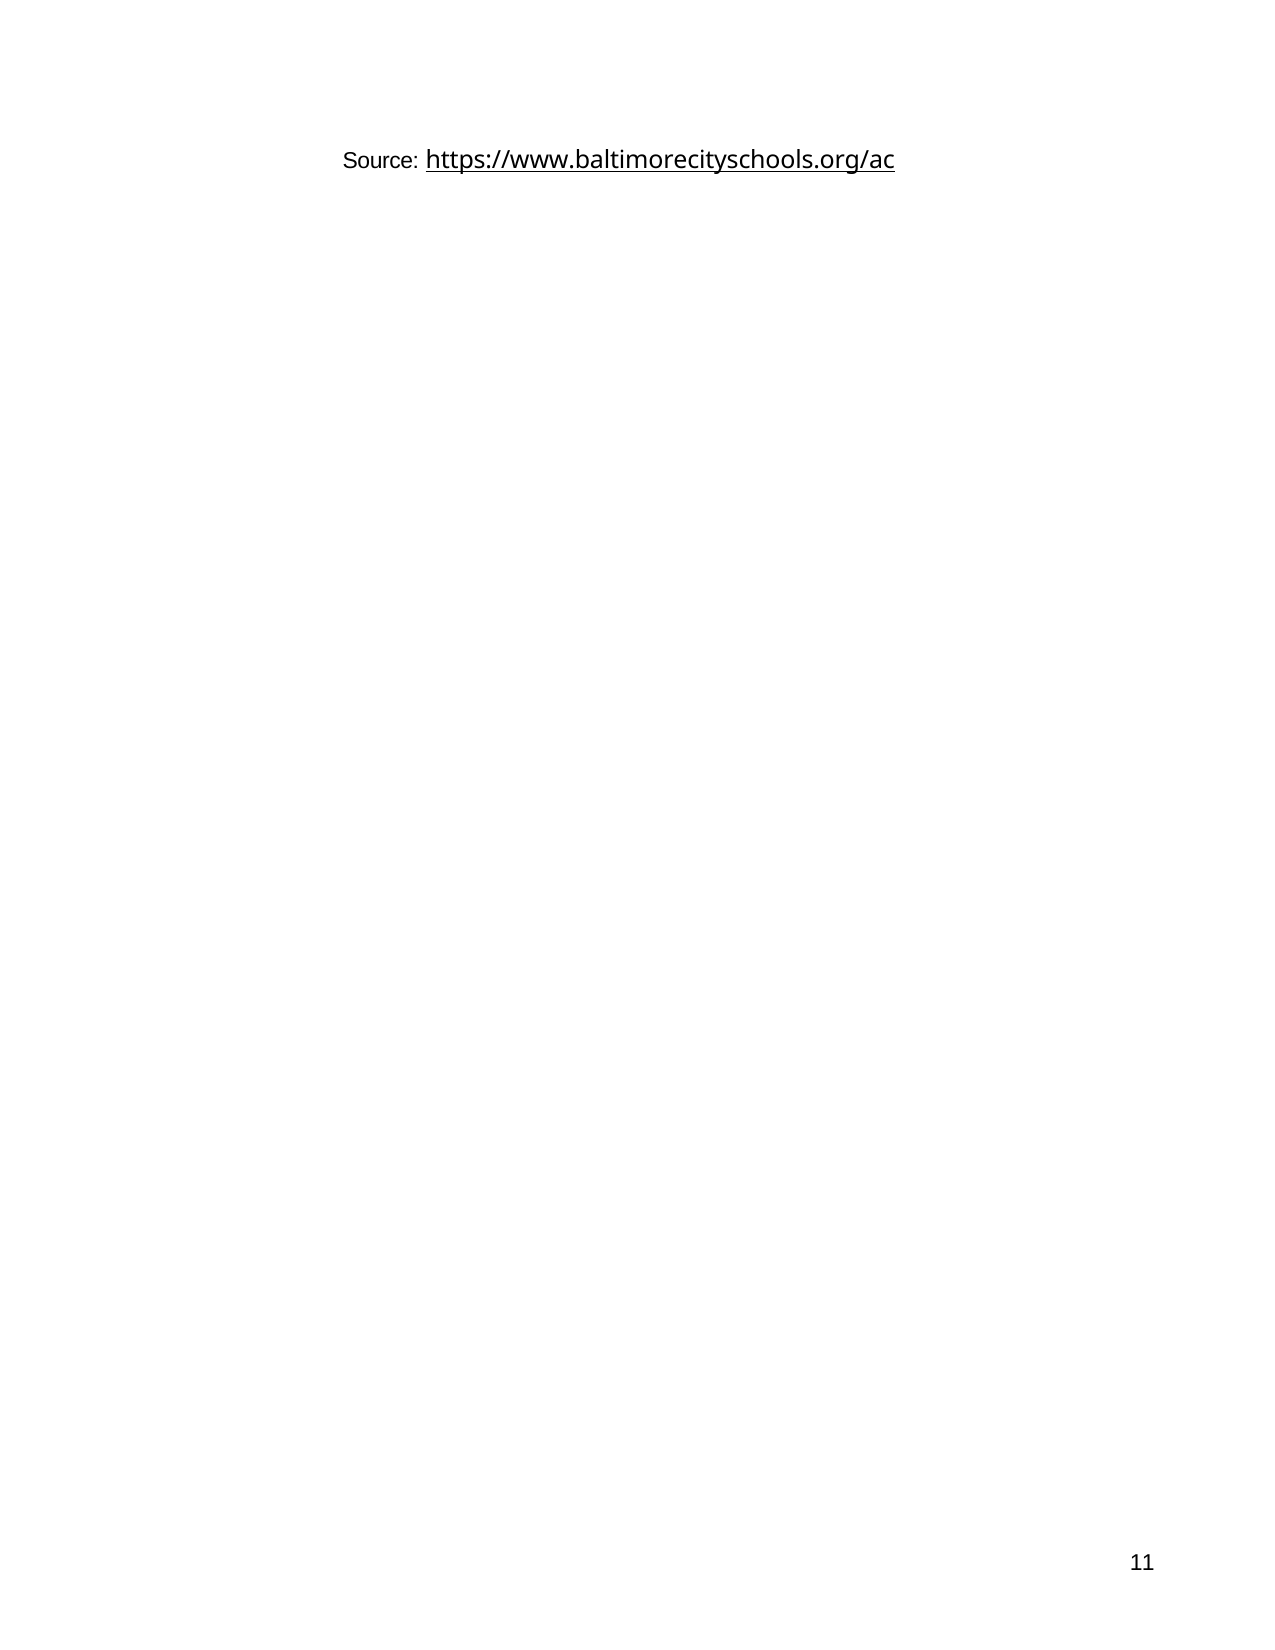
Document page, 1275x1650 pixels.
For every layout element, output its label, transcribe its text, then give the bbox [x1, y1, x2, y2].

text Source: https://www.baltimorecityschools.org/ac [0, 142, 1237, 176]
